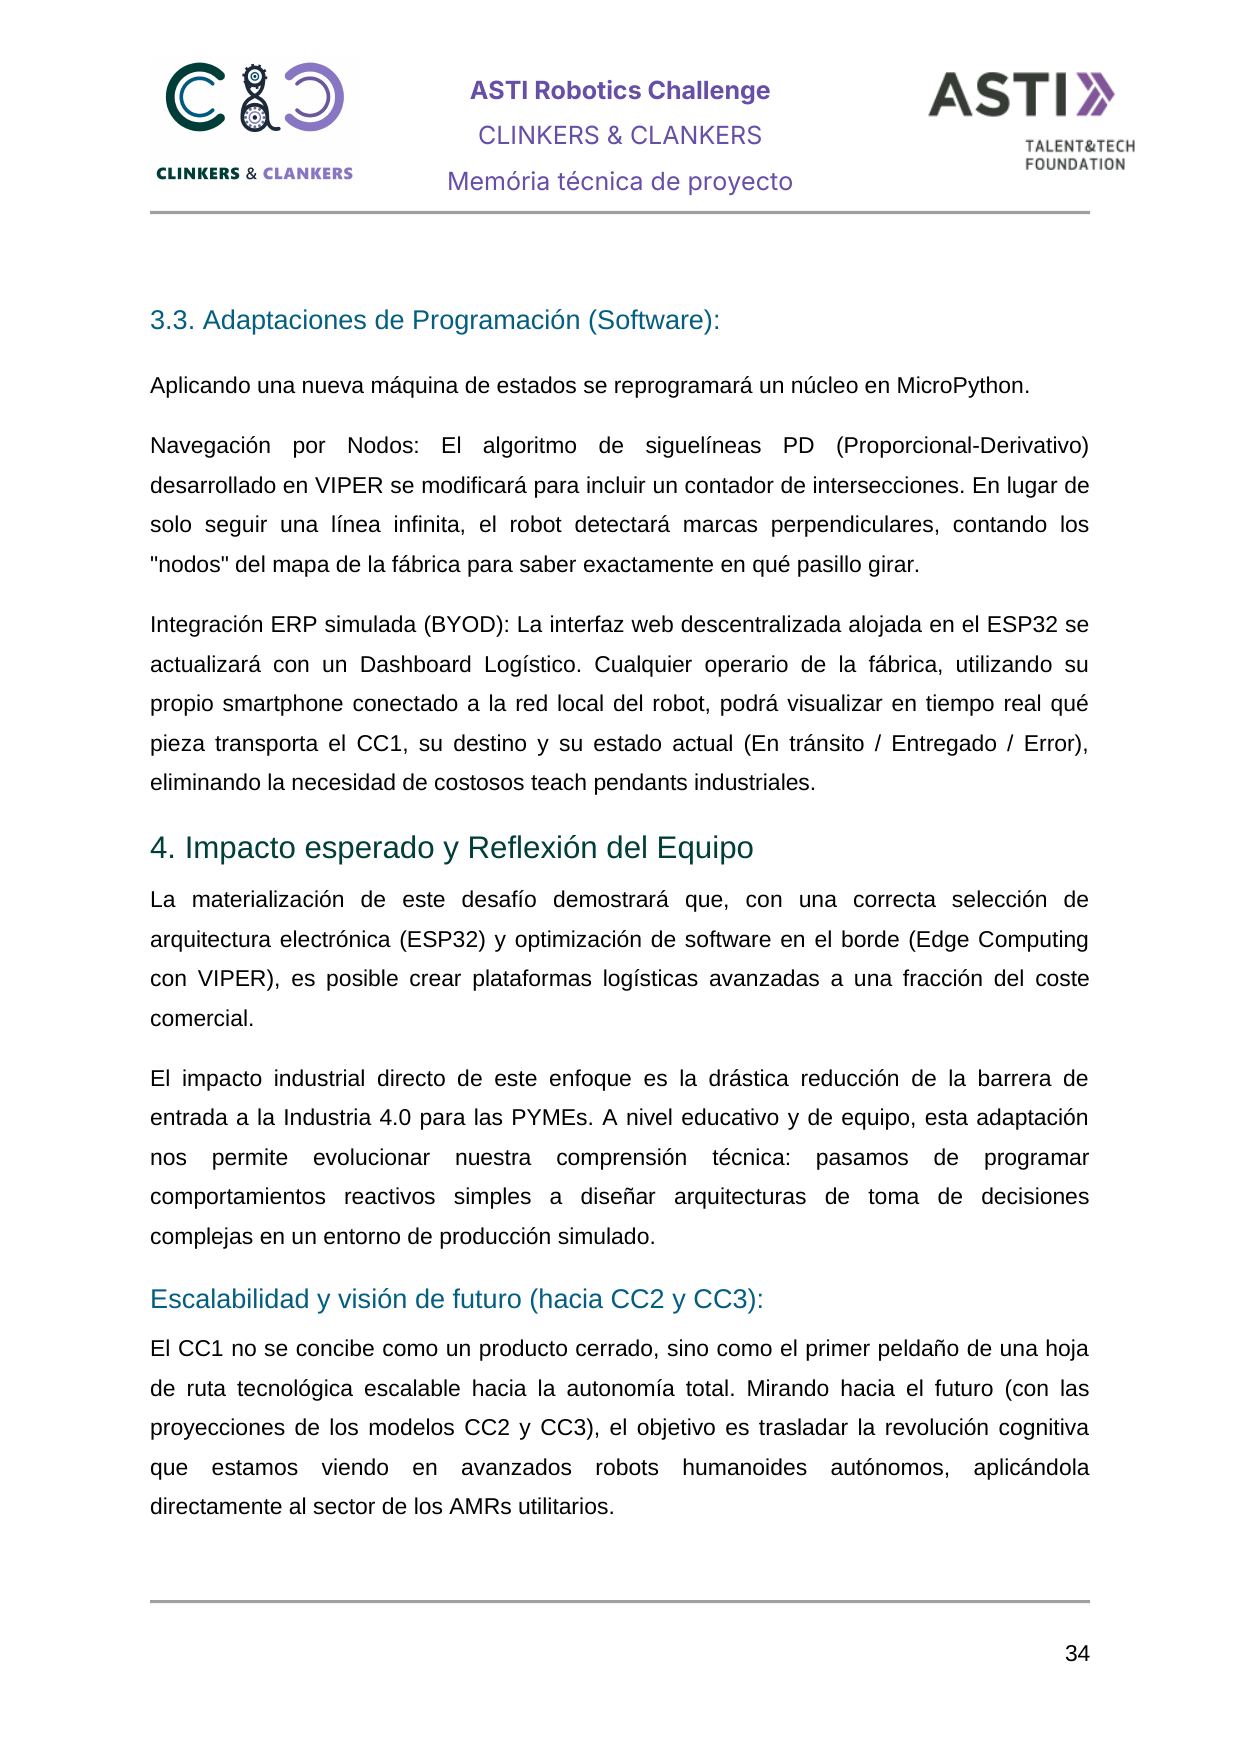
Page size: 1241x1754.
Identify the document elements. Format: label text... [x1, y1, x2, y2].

text Integración ERP simulada (BYOD): La interfaz web descentralizada alojada en el ESP32 se actualizará con un Dashboard Logístico. Cualquier operario de la fábrica, utilizando su propio smartphone conectado a la red local del robot, podrá visualizar en tiempo real qué pieza transporta el CC1, su destino y su estado actual (En tránsito / Entregado / Error), eliminando la necesidad de costosos teach pendants industriales. [150, 611, 1090, 795]
subtitle 3.3. Adaptaciones de Programación (Software): [150, 304, 1090, 336]
picture [150, 57, 359, 184]
subtitle Escalabilidad y visión de futuro (hacia CC2 y CC3): [150, 1283, 1090, 1314]
subtitle 4. Impacto esperado y Reflexión del Equipo [150, 829, 1090, 865]
text La materialización de este desafío demostrará que, con una correcta selección de arquitectura electrónica (ESP32) y optimización de software en el borde (Edge Computing con VIPER), es posible crear plataformas logísticas avanzadas a una fracción del coste comercial. [150, 886, 1090, 1031]
text Aplicando una nueva máquina de estados se reprogramará un núcleo en MicroPython. [150, 372, 1090, 398]
text El impacto industrial directo de este enfoque es la drástica reducción de la barrera de entrada a la Industria 4.0 para las PYMEs. A nivel educativo y de equipo, esta adaptación nos permite evolucionar nuestra comprensión técnica: pasamos de programar comportamientos reactivos simples a diseñar arquitecturas de toma de decisiones complejas en un entorno de producción simulado. [150, 1065, 1090, 1249]
text Navegación por Nodos: El algoritmo de siguelíneas PD (Proporcional-Derivativo) desarrollado en VIPER se modificará para incluir un contador de intersecciones. En lugar de solo seguir una línea infinita, el robot detectará marcas perpendiculares, contando los "nodos" del mapa de la fábrica para saber exactamente en qué pasillo girar. [150, 432, 1090, 577]
text El CC1 no se concibe como un producto cerrado, sino como el primer peldaño de una hoja de ruta tecnológica escalable hacia la autonomía total. Mirando hacia el futuro (con las proyecciones de los modelos CC2 y CC3), el objetivo es trasladar la revolución cognitiva que estamos viendo en avanzados robots humanoides autónomos, aplicándola directamente al sector de los AMRs utilitarios. [150, 1335, 1090, 1519]
picture [875, 67, 1187, 176]
